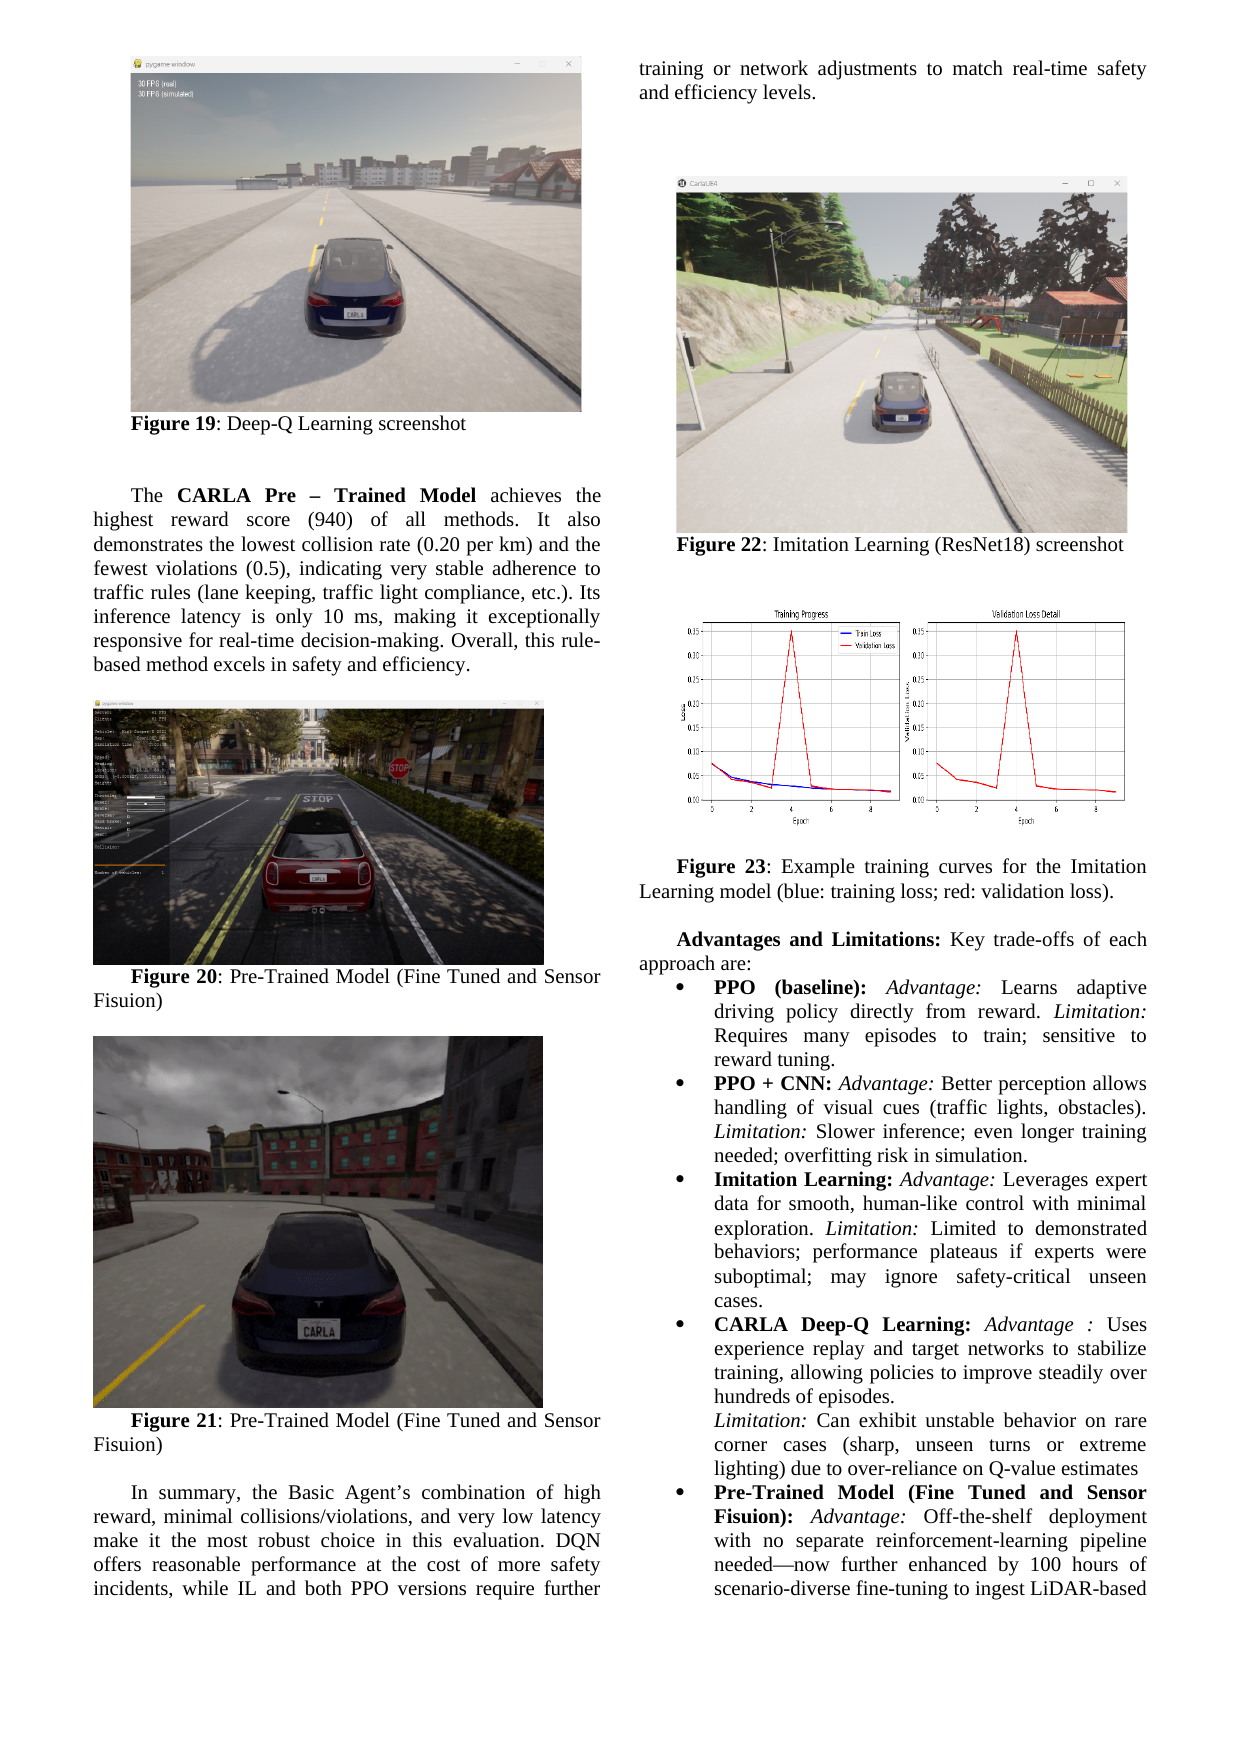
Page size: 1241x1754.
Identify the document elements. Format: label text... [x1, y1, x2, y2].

text In summary, the Basic Agent’s combination of high reward, minimal collisions/violations, and very low latency make it the most robust choice in this evaluation. DQN offers reasonable performance at the cost of more safety incidents, while IL and both PPO versions require further training or network adjustments to match real-time safety and efficiency levels. [93, 1480, 601, 1600]
text Figure 23: Example training curves for the Imitation Learning model (blue: training loss; red: validation loss). [639, 854, 1147, 903]
list Imitation Learning: Advantage: Leverages expert data for smooth, human-like control with minimal exploration. Limitation: Limited to demonstrated behaviors; performance plateaus if experts were suboptimal; may ignore safety-critical unseen cases. [676, 1167, 1147, 1312]
list PPO (baseline): Advantage: Learns adaptive driving policy directly from reward. Limitation: Requires many episodes to train; sensitive to reward tuning. [676, 975, 1147, 1071]
text Limitation: Can exhibit unstable behavior on rare corner cases (sharp, unseen turns or extreme lighting) due to over-reliance on Q-value estimates [714, 1408, 1147, 1480]
text In summary, the Basic Agent’s combination of high reward, minimal collisions/violations, and very low latency make it the most robust choice in this evaluation. DQN offers reasonable performance at the cost of more safety incidents, while IL and both PPO versions require further training or network adjustments to match real-time safety and efficiency levels. [639, 56, 1147, 104]
text Advantages and Limitations: Key trade-offs of each approach are: [639, 927, 1147, 975]
text Figure 19: Deep-Q Learning screenshot [93, 411, 601, 435]
text Figure 22: Imitation Learning (ResNet18) screenshot [639, 532, 1147, 556]
text Figure 21: Pre-Trained Model (Fine Tuned and Sensor Fisuion) [93, 1408, 601, 1456]
picture [93, 1036, 543, 1408]
text Figure 20: Pre-Trained Model (Fine Tuned and Sensor Fisuion) [93, 964, 601, 1012]
list PPO + CNN: Advantage: Better perception allows handling of visual cues (traffic lights, obstacles). Limitation: Slower inference; even longer training needed; overfitting risk in simulation. [676, 1071, 1147, 1167]
picture [93, 700, 544, 965]
picture [130, 56, 582, 412]
picture [676, 604, 1128, 831]
text The CARLA Pre – Trained Model achieves the highest reward score (940) of all methods. It also demonstrates the lowest collision rate (0.20 per km) and the fewest violations (0.5), indicating very stable adherence to traffic rules (lane keeping, traffic light compliance, etc.). Its inference latency is only 10 ms, making it exceptionally responsive for real-time decision-making. Overall, this rule-based method excels in safety and efficiency. [93, 483, 601, 676]
picture [676, 176, 1128, 533]
list CARLA Deep-Q Learning: Advantage : Uses experience replay and target networks to stabilize training, allowing policies to improve steadily over hundreds of episodes. [676, 1312, 1147, 1408]
